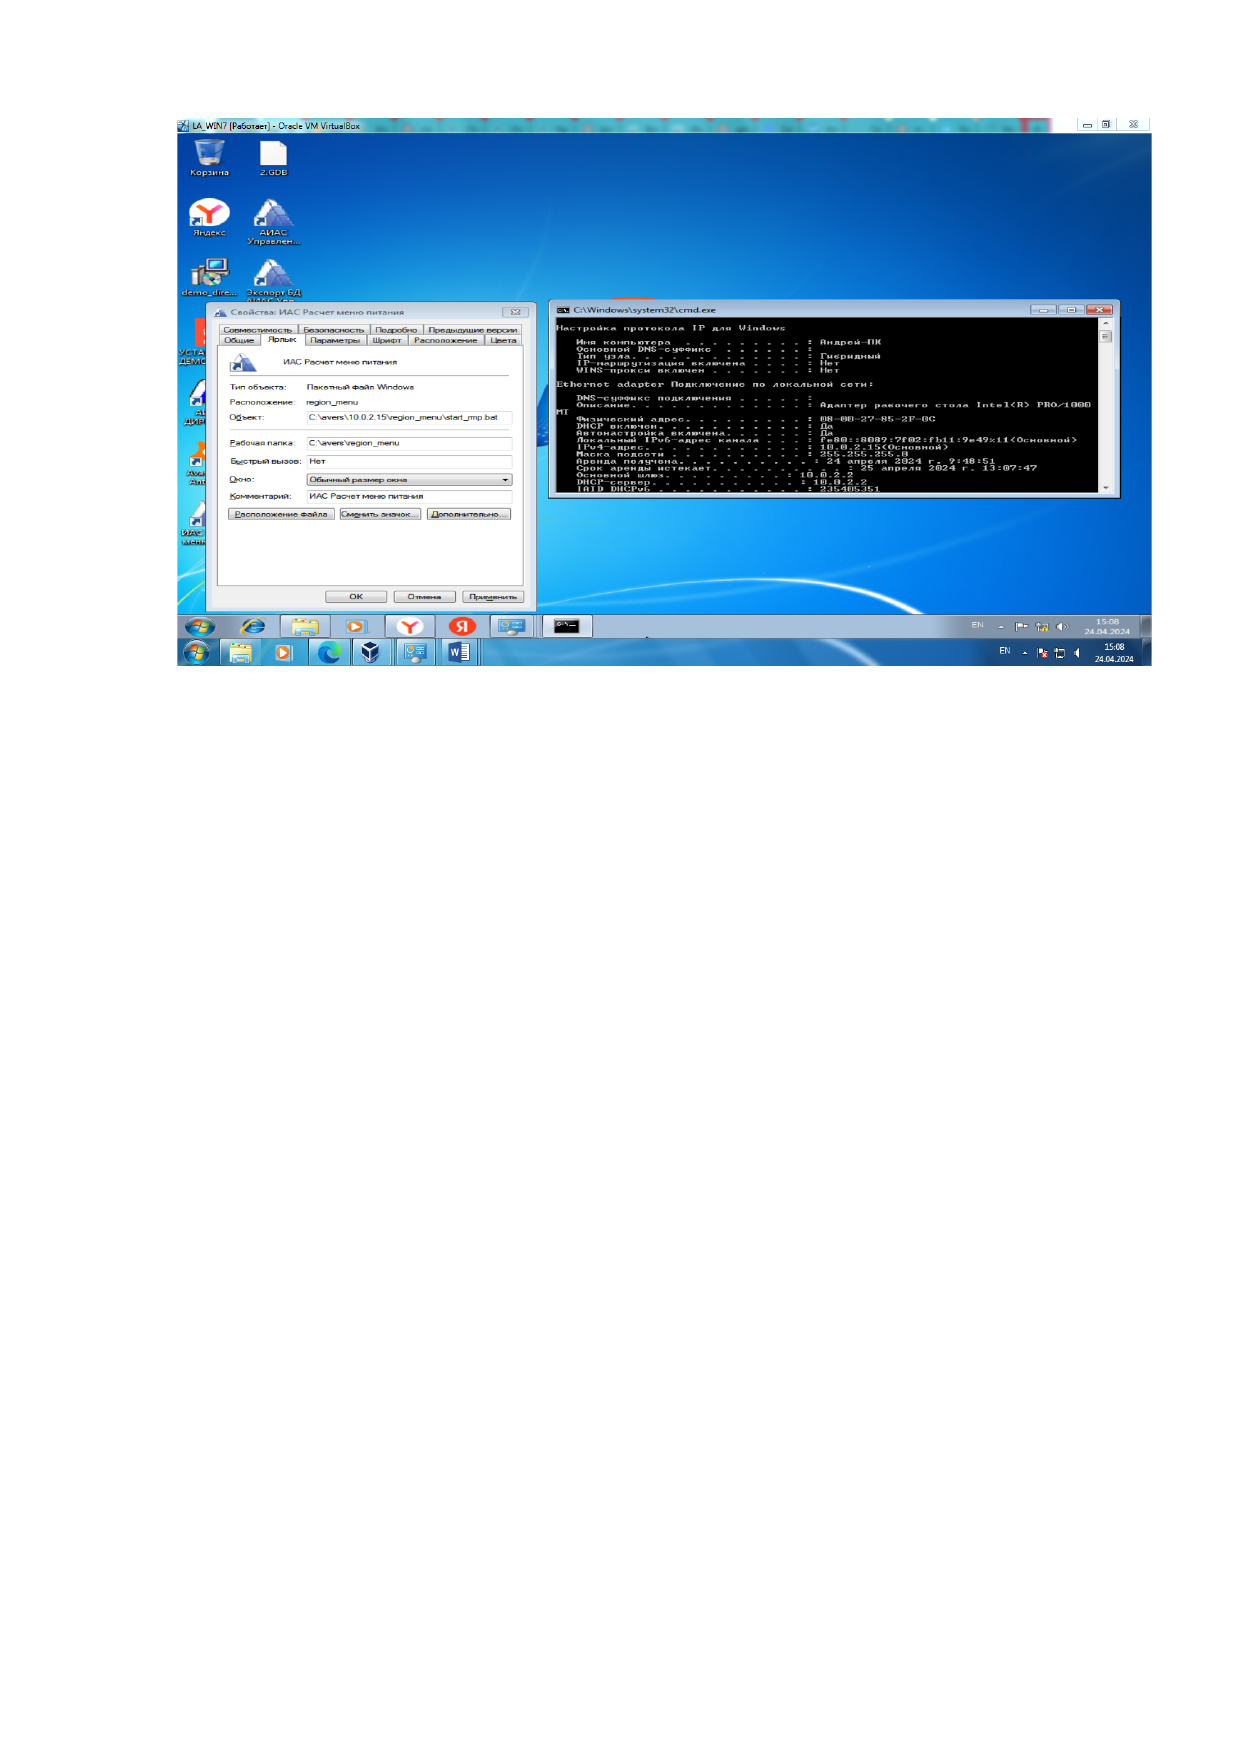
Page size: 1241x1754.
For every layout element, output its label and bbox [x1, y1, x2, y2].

picture [181, 359, 202, 364]
picture [177, 118, 1152, 666]
